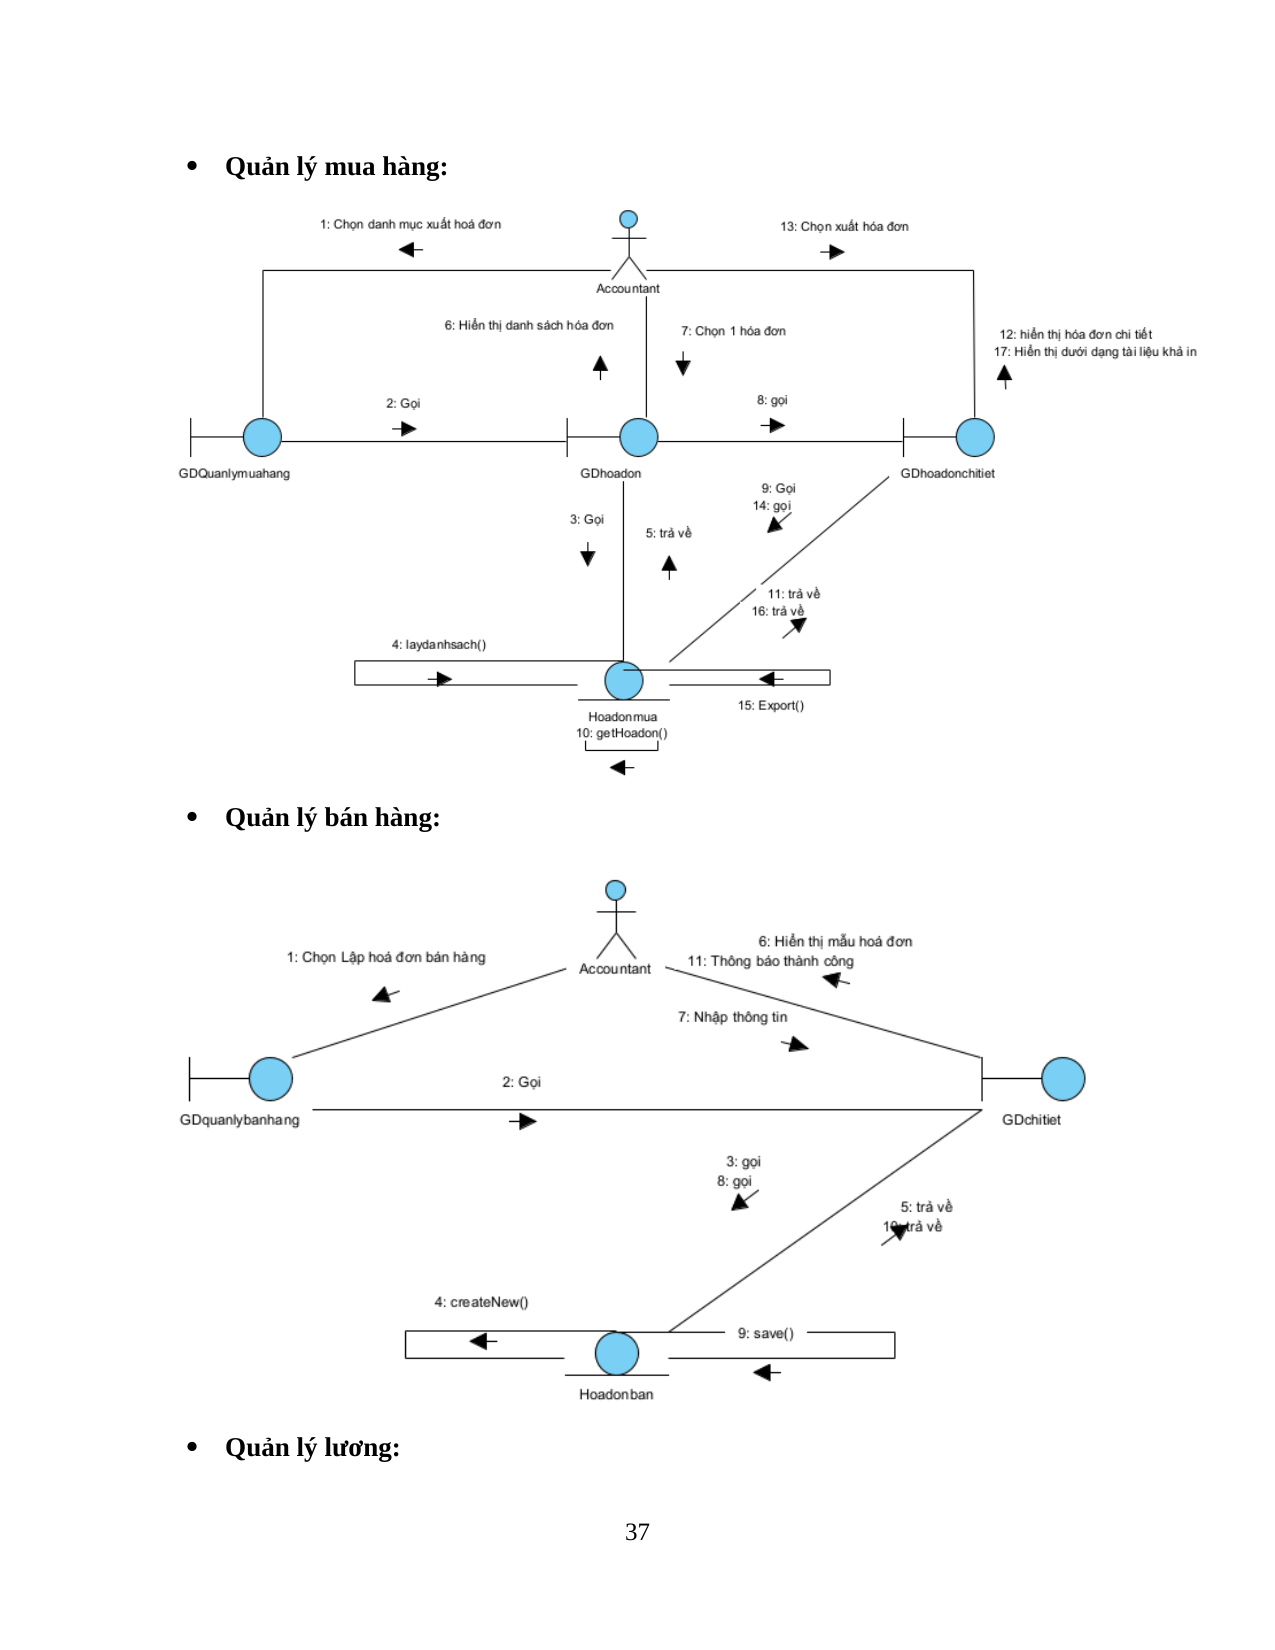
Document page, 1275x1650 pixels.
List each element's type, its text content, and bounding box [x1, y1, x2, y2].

list Quản lý lương: [187, 1431, 1125, 1462]
list Quản lý bán hàng: [187, 802, 1125, 833]
list Quản lý mua hàng: [187, 150, 1125, 181]
picture [150, 193, 1221, 789]
picture [150, 845, 1125, 1419]
